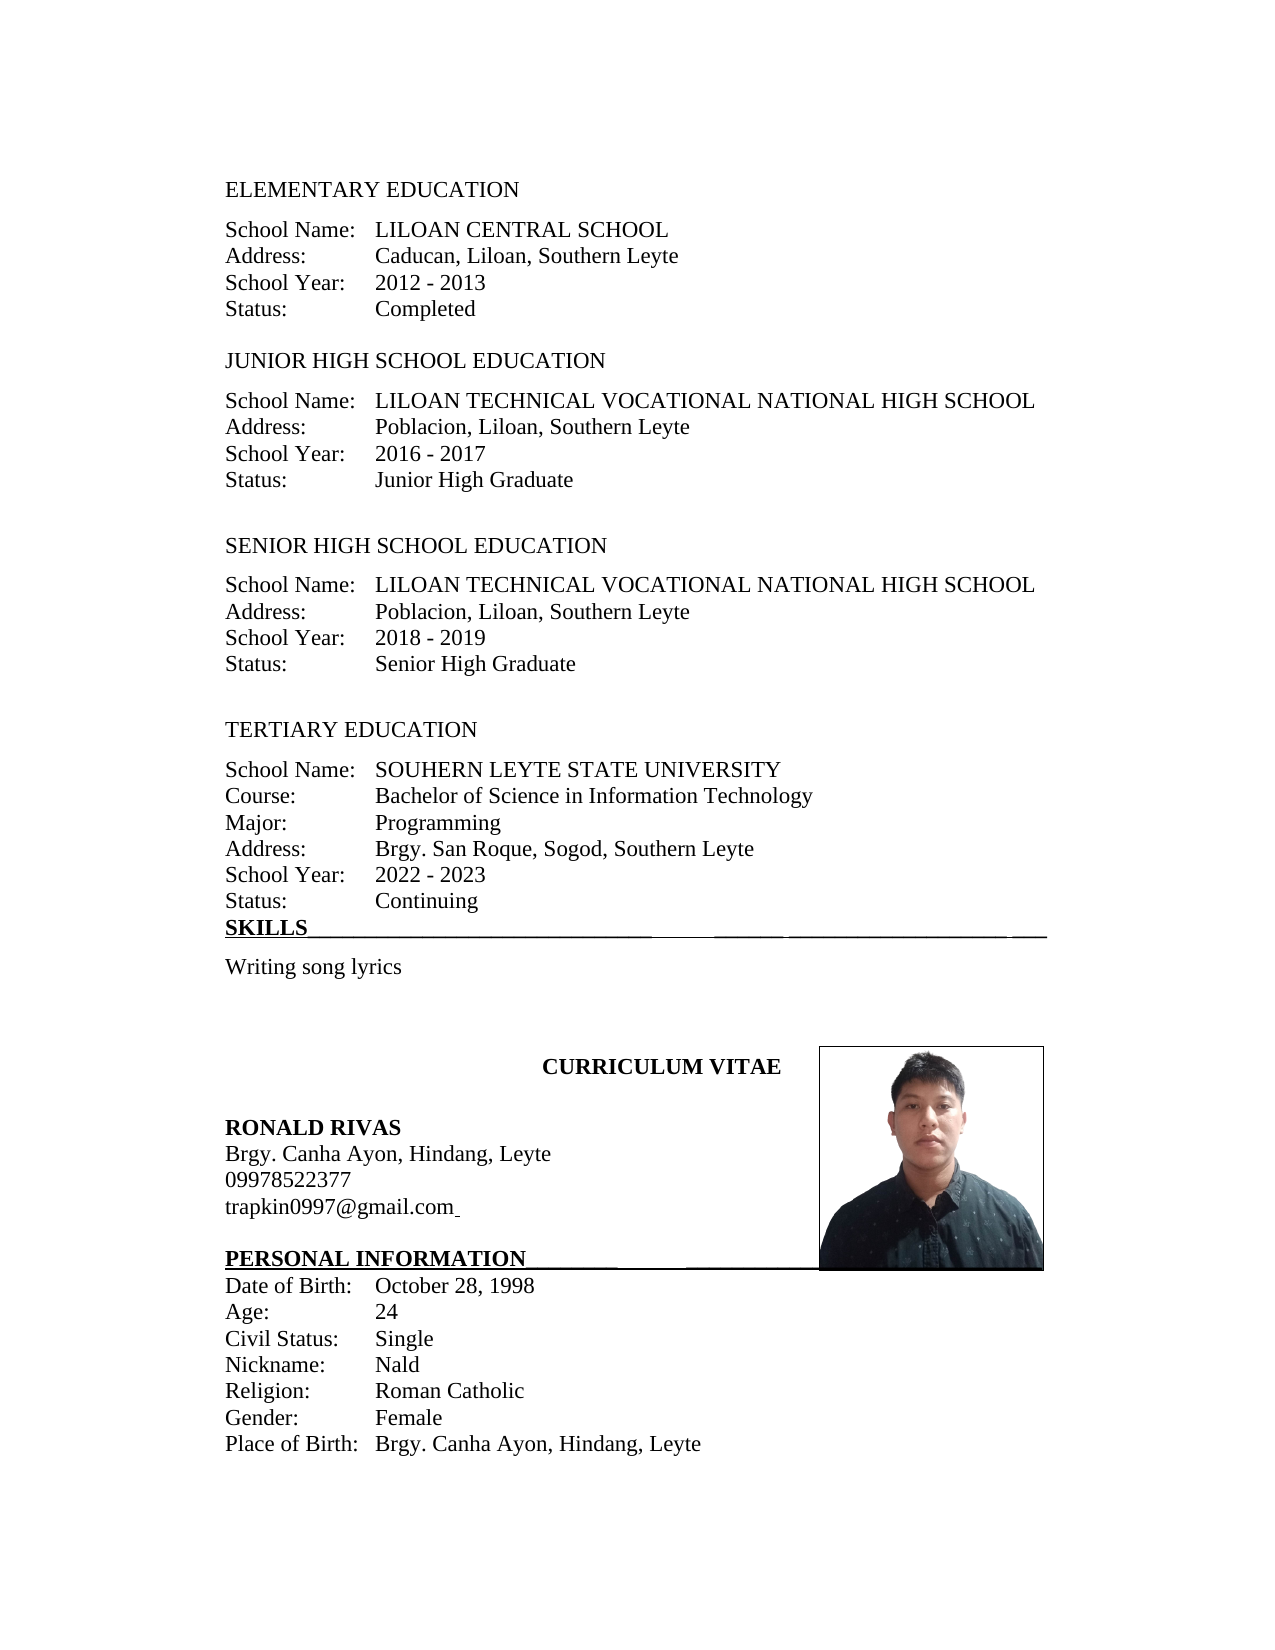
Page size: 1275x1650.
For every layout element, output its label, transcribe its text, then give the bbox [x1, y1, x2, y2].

text Address: Brgy. San Roque, Sogod, Southern Leyte [225, 835, 1125, 861]
text Status: Senior High Graduate [225, 651, 1125, 677]
text Date of Birth: October 28, 1998 [225, 1272, 1125, 1298]
picture [820, 1047, 1043, 1053]
text Course: Bachelor of Science in Information Technology [225, 782, 1125, 808]
text trapkin0997@gmail.com [225, 1193, 1125, 1219]
text Religion: Roman Catholic [225, 1377, 1125, 1404]
text Address: Poblacion, Liloan, Southern Leyte [225, 413, 1125, 440]
text School Name: LILOAN CENTRAL SCHOOL [225, 216, 1125, 242]
text Major: Programming [225, 808, 1125, 835]
text Writing song lyrics [225, 953, 1125, 980]
text School Year: 2012 - 2013 [225, 268, 1125, 295]
text JUNIOR HIGH SCHOOL EDUCATION [225, 348, 1125, 374]
text School Name: LILOAN TECHNICAL VOCATIONAL NATIONAL HIGH SCHOOL [225, 571, 1125, 598]
picture [820, 1080, 1043, 1114]
text ELEMENTARY EDUCATION [225, 176, 1125, 203]
text SENIOR HIGH SCHOOL EDUCATION [225, 532, 1125, 558]
picture [820, 1219, 1043, 1246]
text Nickname: Nald [225, 1351, 1125, 1377]
text Age: 24 [225, 1298, 1125, 1324]
text Gender: Female [225, 1404, 1125, 1430]
text Address: Poblacion, Liloan, Southern Leyte [225, 598, 1125, 624]
text Brgy. Canha Ayon, Hindang, Leyte [225, 1140, 1125, 1166]
text RONALD RIVAS [225, 1114, 1125, 1140]
text School Year: 2018 - 2019 [225, 624, 1125, 651]
text Status: Continuing [225, 888, 1125, 914]
text School Year: 2022 - 2023 [225, 861, 1125, 888]
text CURRICULUM VITAE [225, 1053, 1098, 1080]
text Address: Caducan, Liloan, Southern Leyte [225, 242, 1125, 268]
text TERTIARY EDUCATION [225, 716, 1125, 743]
text Place of Birth: Brgy. Canha Ayon, Hindang, Leyte [225, 1430, 1125, 1456]
text Status: Completed [225, 295, 1125, 321]
text SKILLS______________________________ ______ ___________________ ___ [225, 914, 1125, 940]
text 09978522377 [225, 1166, 1125, 1193]
text Civil Status: Single [225, 1324, 1125, 1351]
text School Year: 2016 - 2017 [225, 440, 1125, 466]
text Status: Junior High Graduate [225, 466, 1125, 492]
text PERSONAL INFORMATION________ _______________________________ [225, 1246, 1125, 1272]
text School Name: SOUHERN LEYTE STATE UNIVERSITY [225, 756, 1125, 782]
text School Name: LILOAN TECHNICAL VOCATIONAL NATIONAL HIGH SCHOOL [225, 387, 1125, 413]
